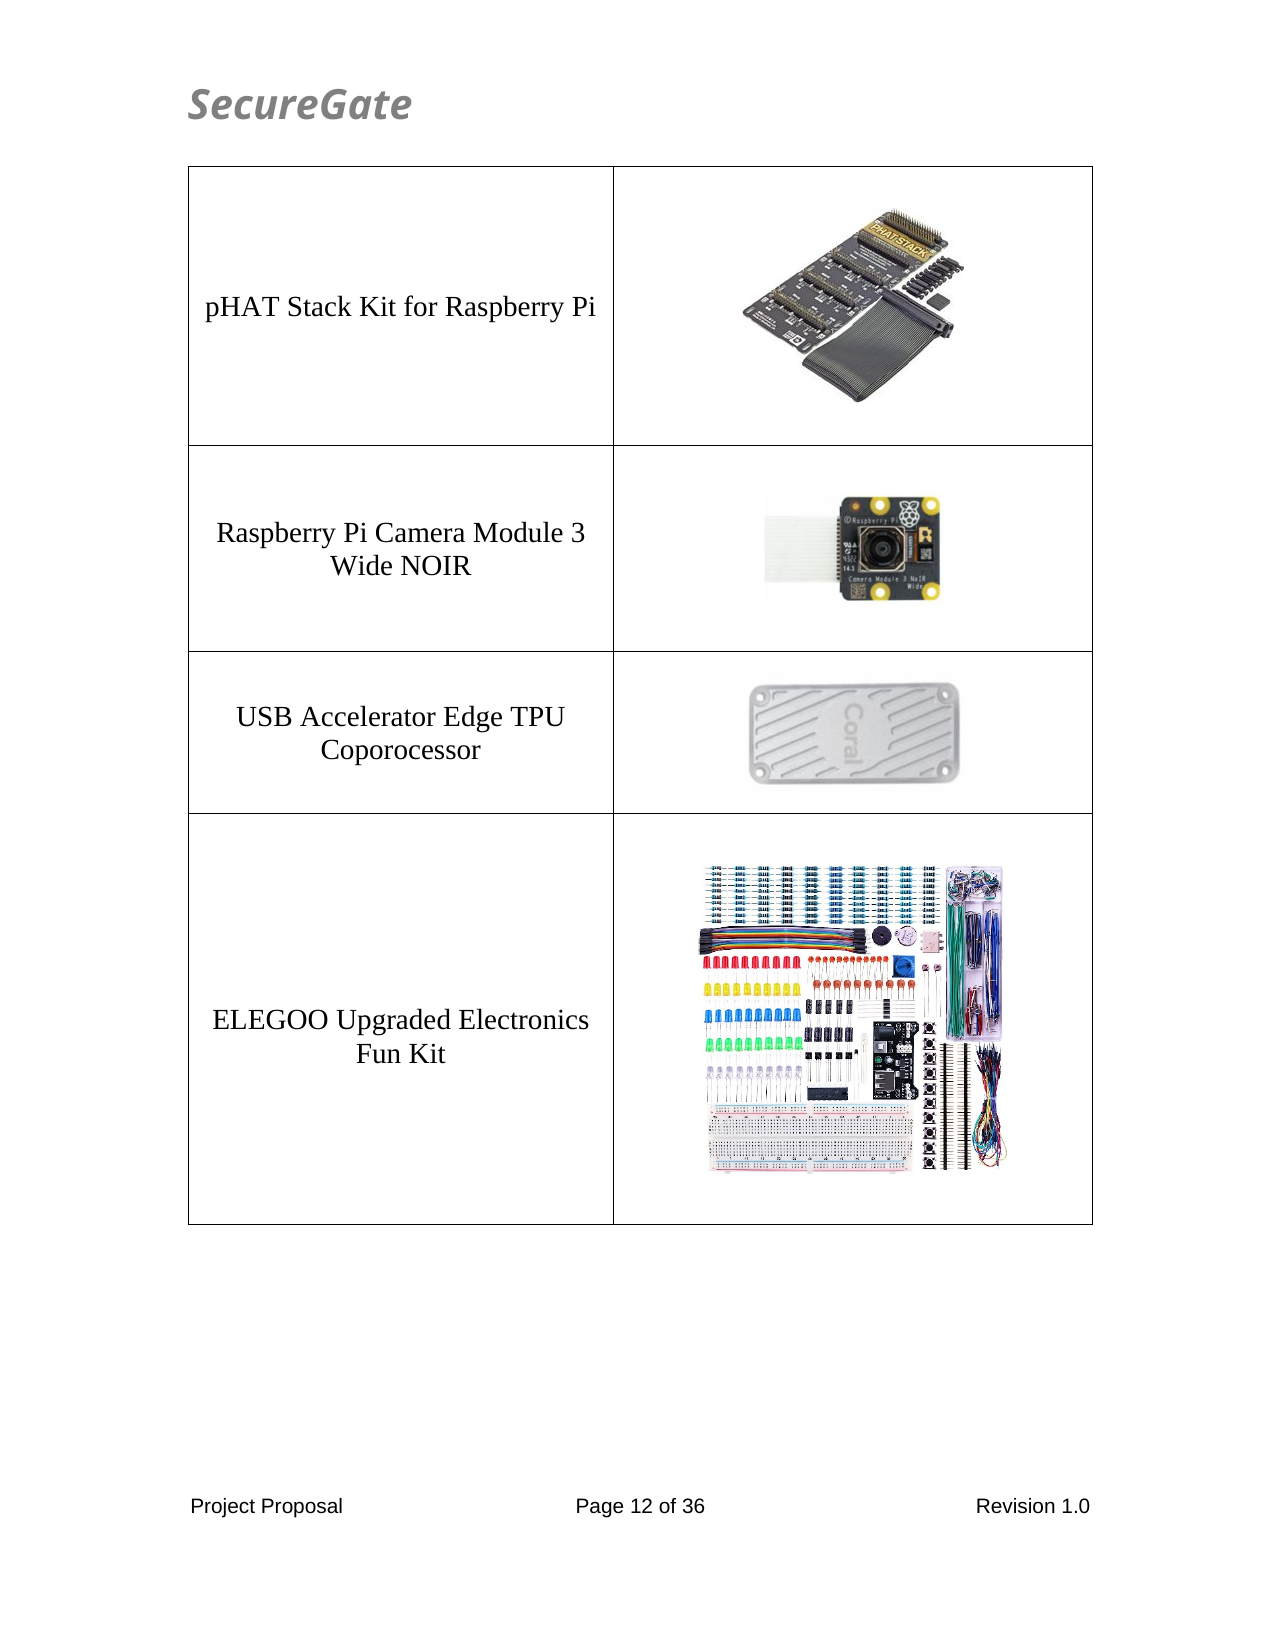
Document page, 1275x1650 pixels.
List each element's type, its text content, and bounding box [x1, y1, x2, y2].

table_cell [614, 446, 1092, 651]
table_cell pHAT Stack Kit for Raspberry Pi [189, 167, 613, 445]
picture [698, 864, 1007, 1174]
table_cell ELEGOO Upgraded Electronics Fun Kit [189, 814, 613, 1224]
picture [741, 208, 965, 404]
table_cell [614, 652, 1092, 813]
table_cell Raspberry Pi Camera Module 3 Wide NOIR [189, 446, 613, 651]
table_cell [614, 167, 1092, 445]
table_cell [614, 814, 1092, 1224]
picture [765, 493, 943, 604]
picture [744, 668, 965, 798]
table_cell USB Accelerator Edge TPU Coporocessor [189, 652, 613, 813]
